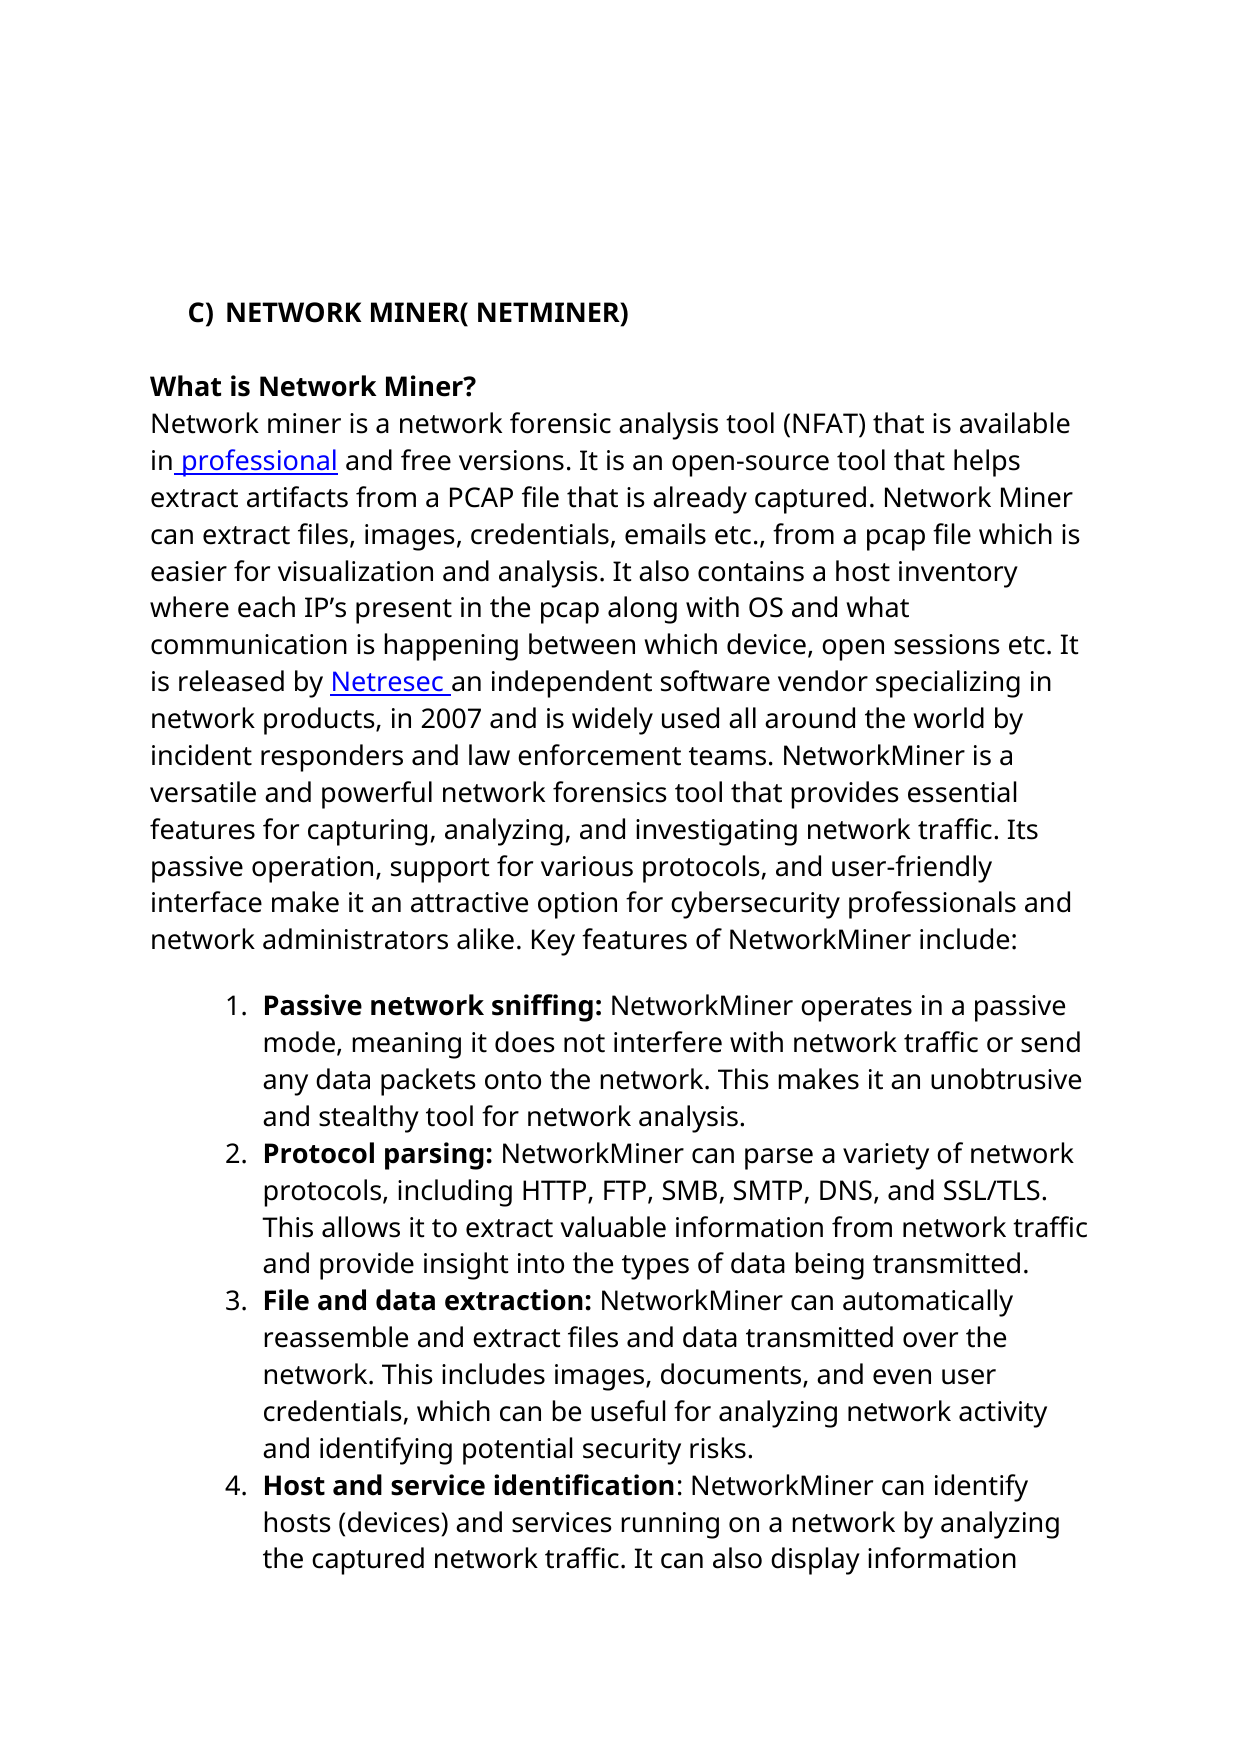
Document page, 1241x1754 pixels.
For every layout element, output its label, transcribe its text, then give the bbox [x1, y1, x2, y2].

list Protocol parsing: NetworkMiner can parse a variety of network protocols, including HTTP, FTP, SMB, SMTP, DNS, and SSL/TLS. This allows it to extract valuable information from network traffic and provide insight into the types of data being transmitted. [225, 1134, 1090, 1282]
text Network miner is a network forensic analysis tool (NFAT) that is available in professional and free versions. It is an open-source tool that helps extract artifacts from a PCAP file that is already captured. Network Miner can extract files, images, credentials, emails etc., from a pcap file which is easier for visualization and analysis. It also contains a host inventory where each IP’s present in the pcap along with OS and what communication is happening between which device, open sessions etc. It is released by Netresec an independent software vendor specializing in network products, in 2007 and is widely used all around the world by incident responders and law enforcement teams. NetworkMiner is a versatile and powerful network forensics tool that provides essential features for capturing, analyzing, and investigating network traffic. Its passive operation, support for various protocols, and user-friendly interface make it an attractive option for cybersecurity professionals and network administrators alike. Key features of NetworkMiner include: [150, 404, 1090, 958]
list File and data extraction: NetworkMiner can automatically reassemble and extract files and data transmitted over the network. This includes images, documents, and even user credentials, which can be useful for analyzing network activity and identifying potential security risks. [225, 1282, 1090, 1466]
list Passive network sniffing: NetworkMiner operates in a passive mode, meaning it does not interfere with network traffic or send any data packets onto the network. This makes it an unobtrusive and stealthy tool for network analysis. [225, 987, 1090, 1134]
subtitle NETWORK MINER( NETMINER) [187, 294, 1090, 331]
subtitle What is Network Miner? [150, 368, 1090, 404]
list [225, 1466, 1090, 1577]
